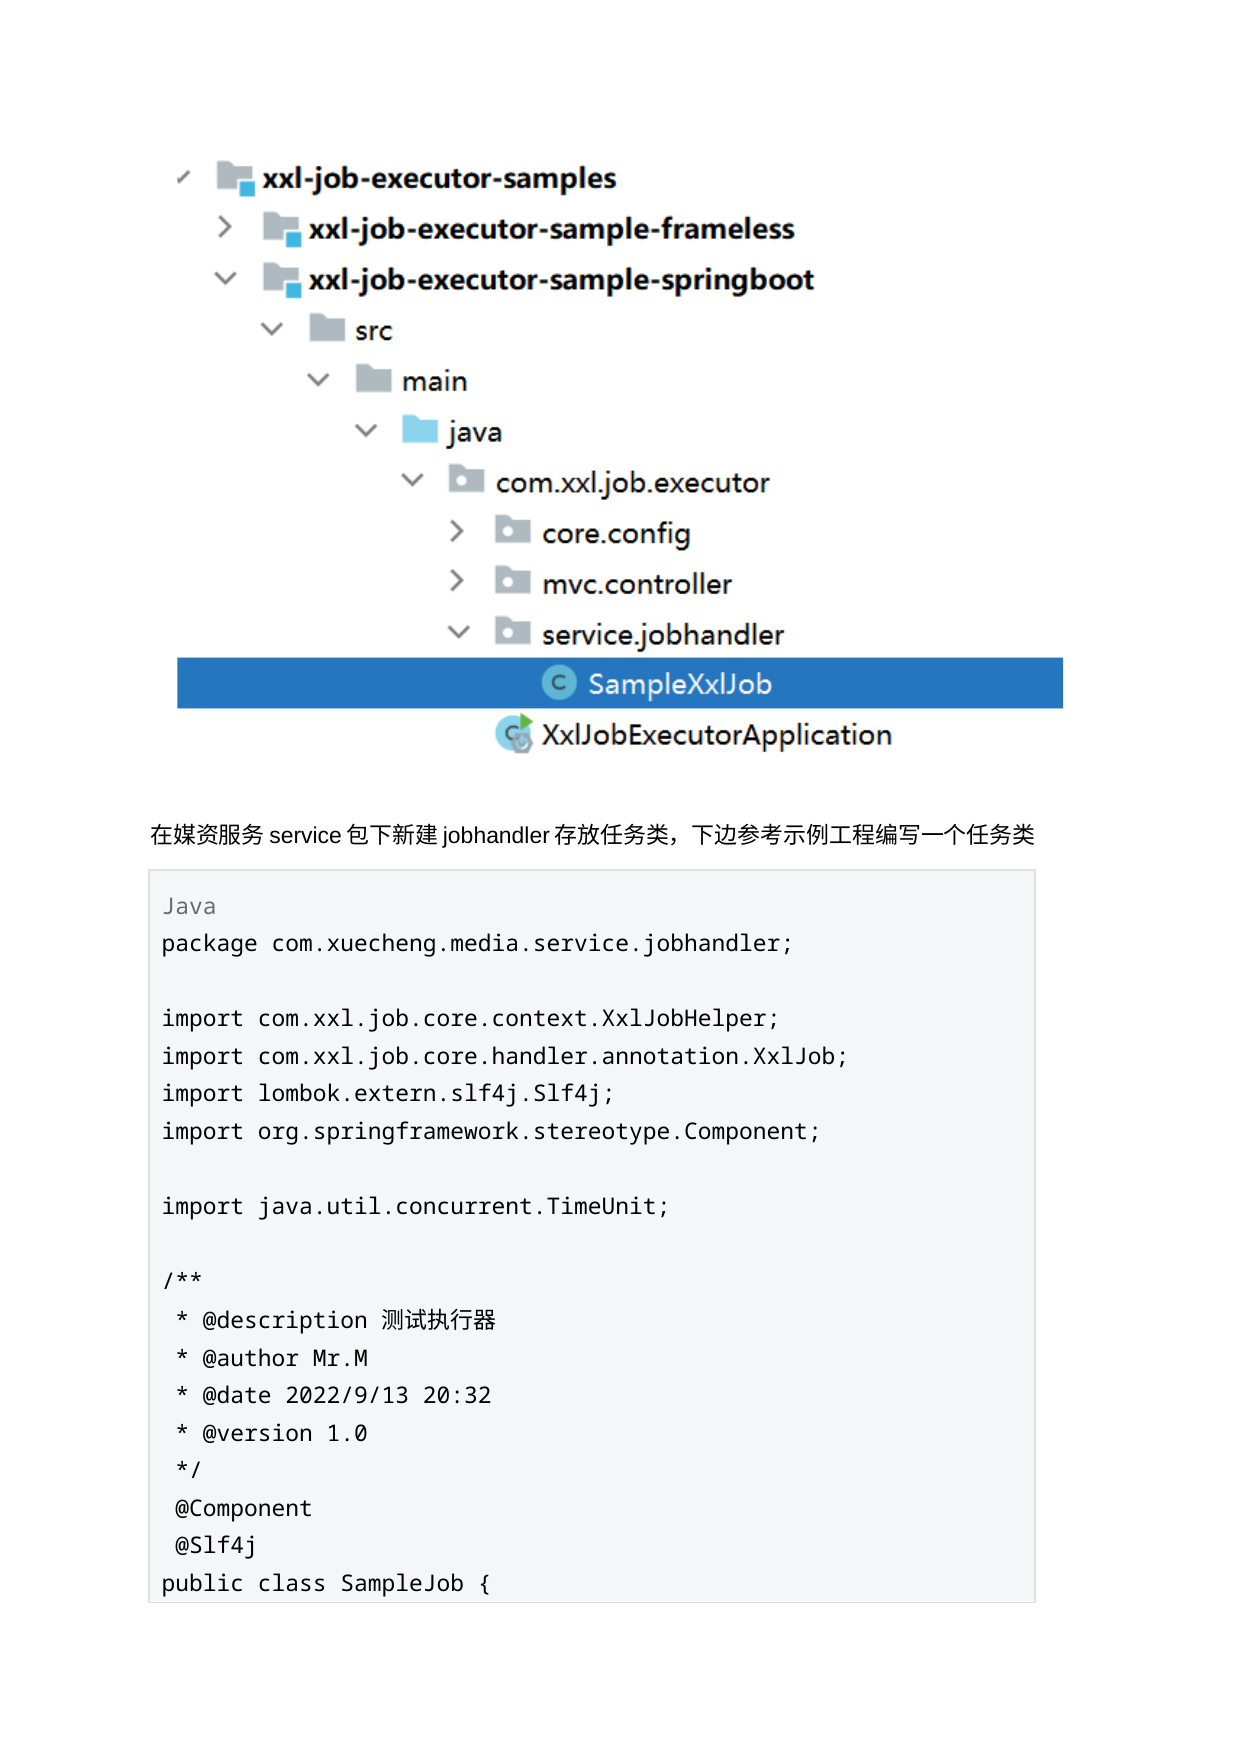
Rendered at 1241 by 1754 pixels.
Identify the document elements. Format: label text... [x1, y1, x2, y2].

picture [177, 150, 1064, 755]
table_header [150, 871, 1034, 1601]
text 在媒资服务service包下新建jobhandler存放任务类，下边参考示例工程编写一个任务类 [150, 817, 1090, 850]
